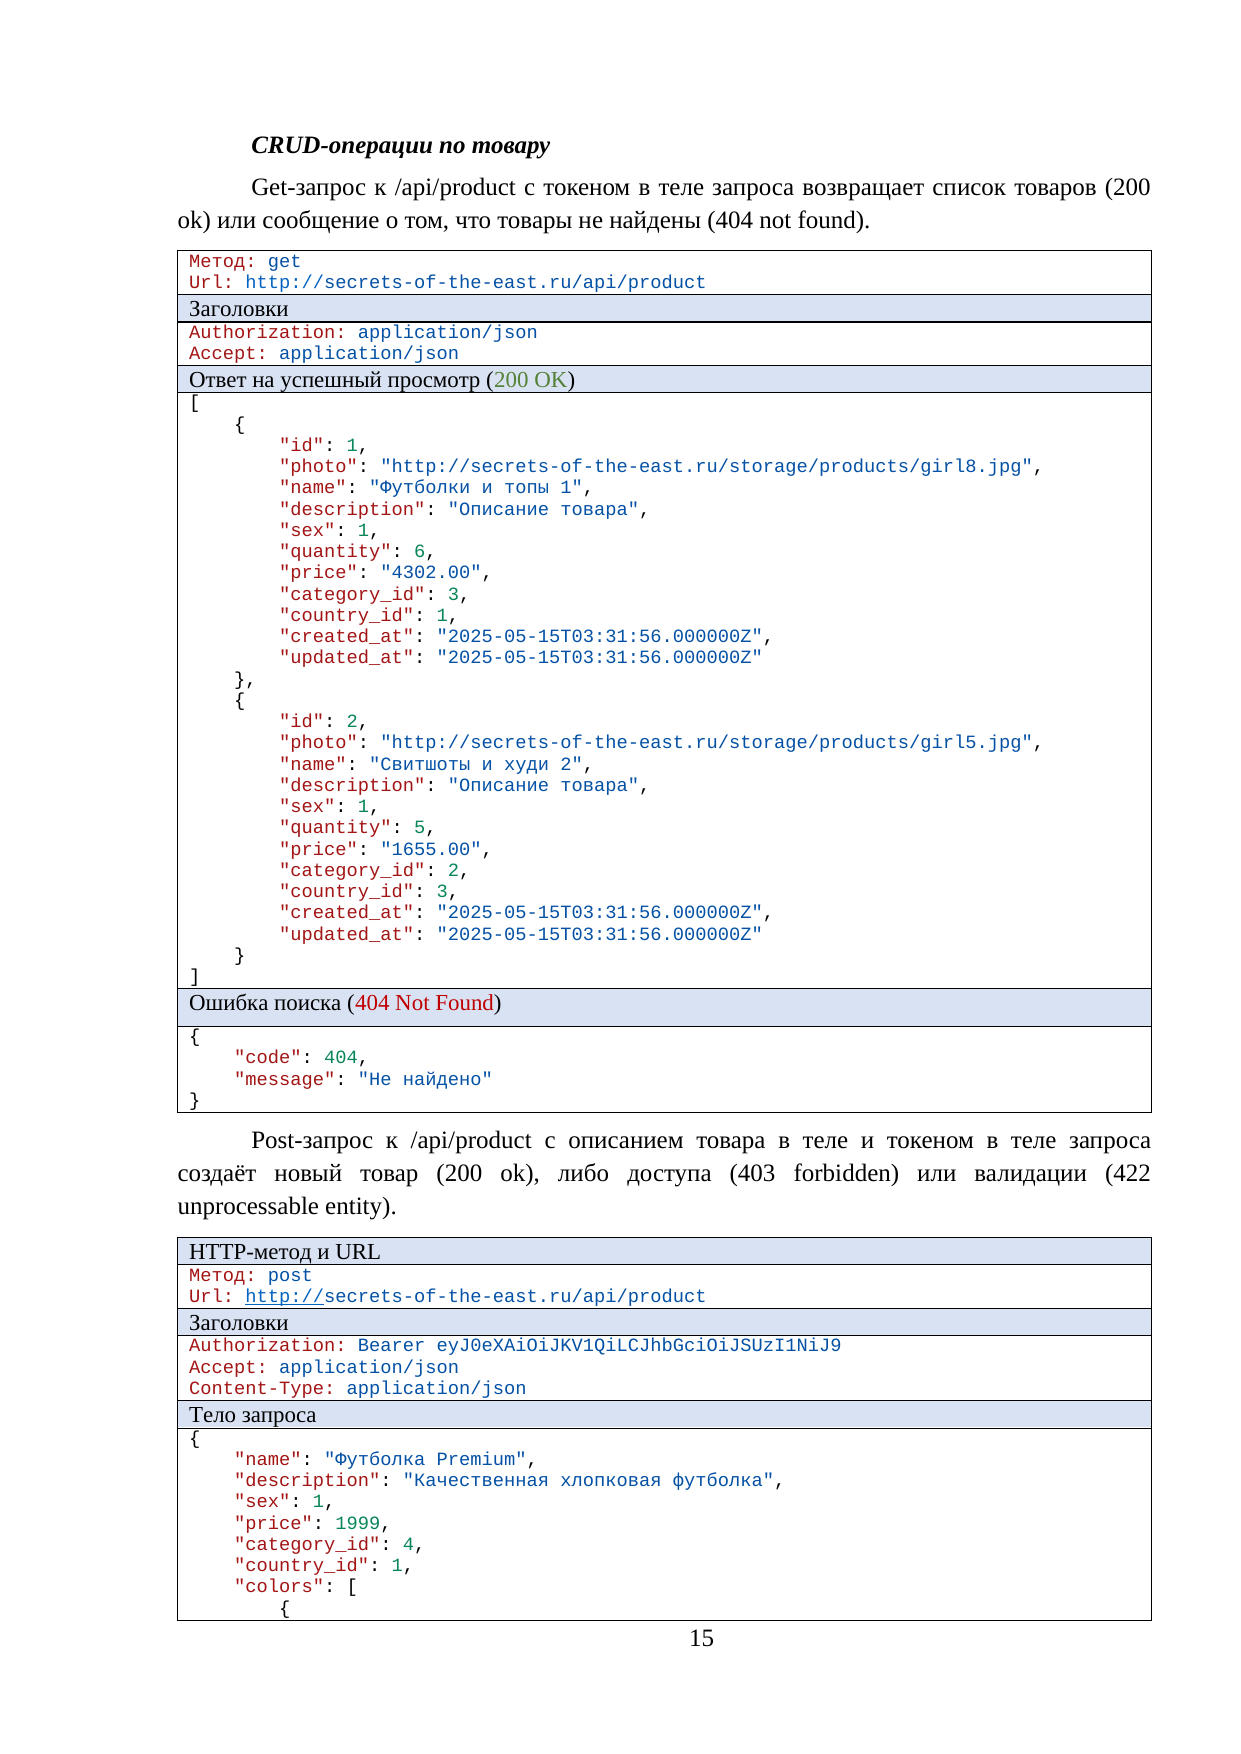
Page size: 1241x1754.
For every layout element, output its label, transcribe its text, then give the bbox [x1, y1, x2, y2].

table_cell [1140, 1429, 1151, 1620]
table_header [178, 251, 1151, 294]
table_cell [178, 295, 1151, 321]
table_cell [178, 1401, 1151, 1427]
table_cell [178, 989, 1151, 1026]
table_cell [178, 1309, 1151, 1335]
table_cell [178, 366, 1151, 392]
text CRUD-операции по товару [177, 131, 1152, 159]
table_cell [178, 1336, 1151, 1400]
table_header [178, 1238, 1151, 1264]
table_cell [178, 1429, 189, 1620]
text Get-запрос к /api/product с токеном в теле запроса возвращает список товаров (200 ok) или сообщение о том, что товары не найдены (404 not found). [177, 172, 1152, 234]
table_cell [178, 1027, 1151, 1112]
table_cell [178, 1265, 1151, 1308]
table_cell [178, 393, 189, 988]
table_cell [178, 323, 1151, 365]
text Post-запрос к /api/product с описанием товара в теле и токеном в теле запроса создаёт новый товар (200 ok), либо доступа (403 forbidden) или валидации (422 unprocessable entity). [177, 1125, 1152, 1220]
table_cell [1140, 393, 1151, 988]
